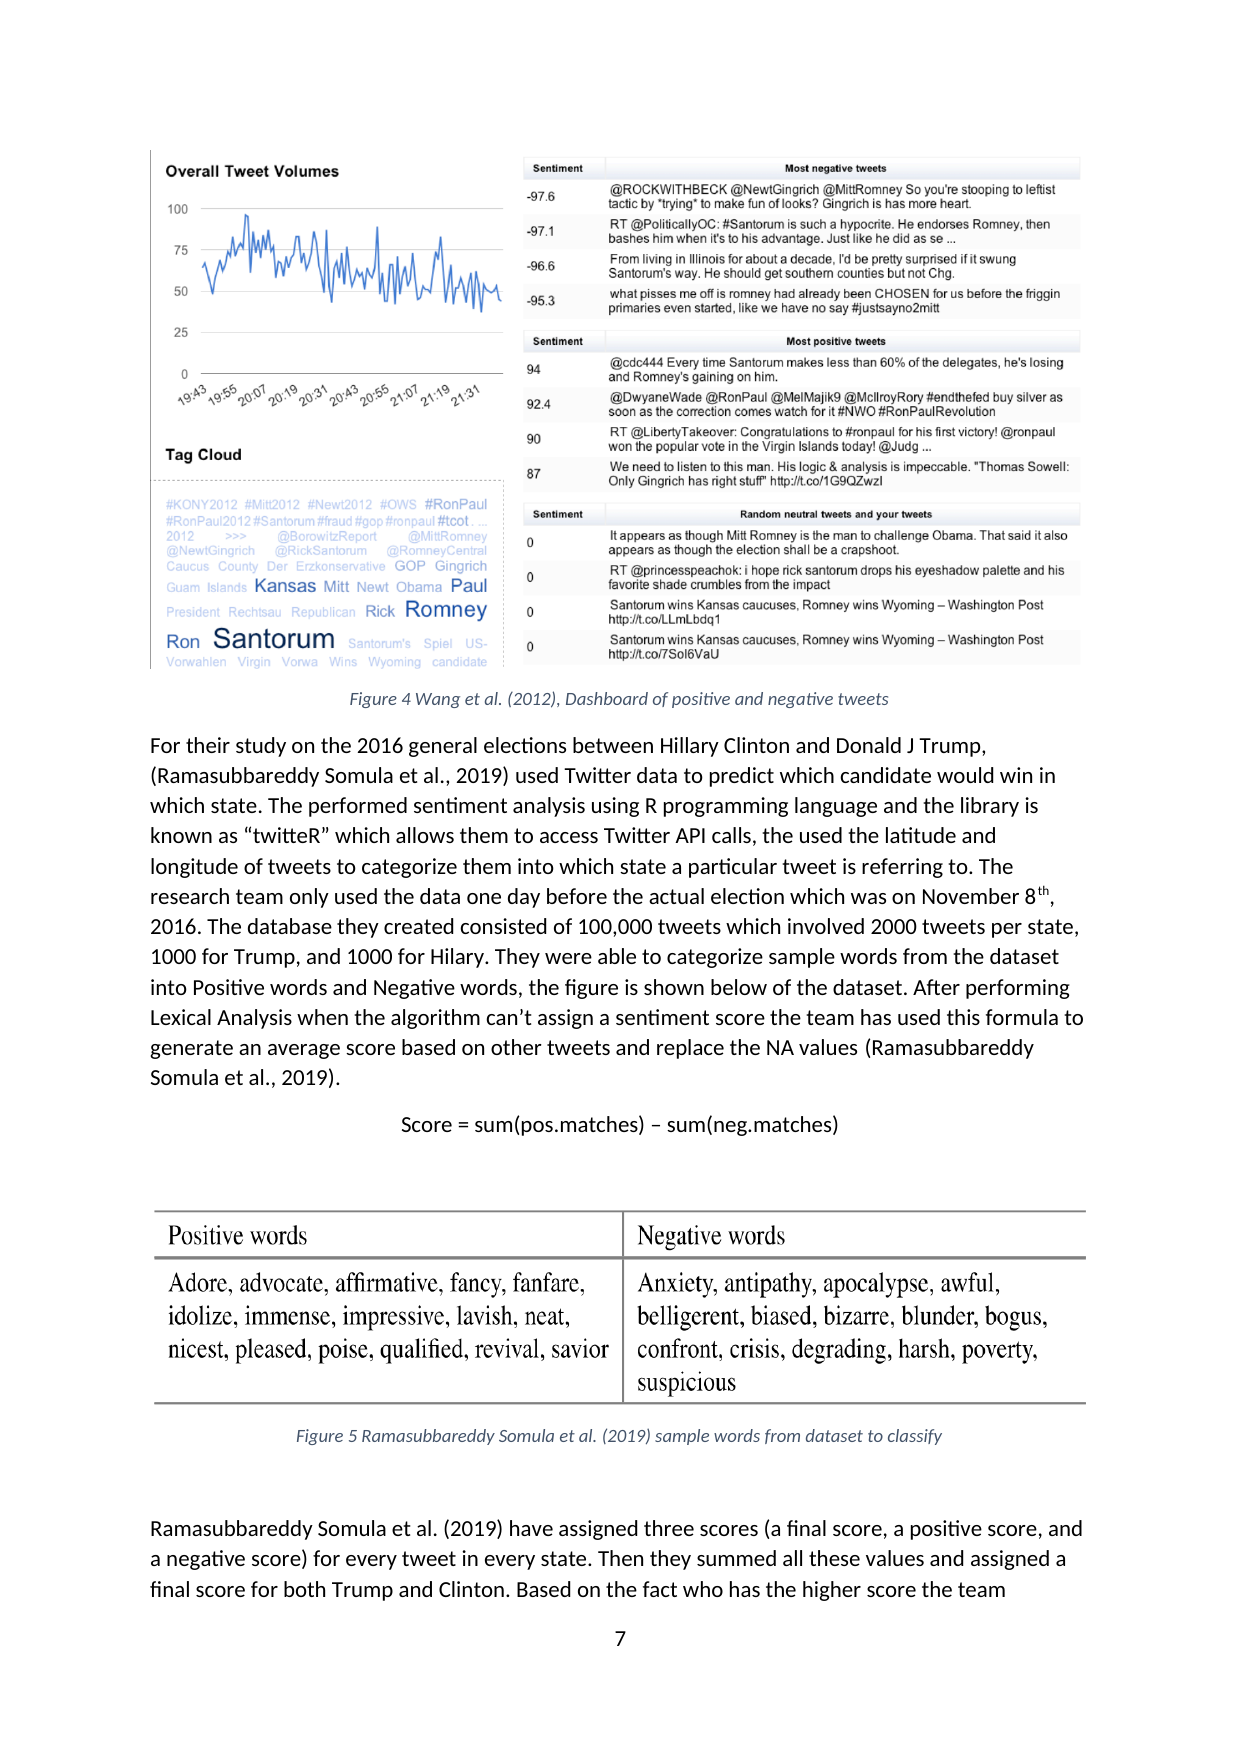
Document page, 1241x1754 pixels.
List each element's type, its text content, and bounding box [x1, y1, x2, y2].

text Figure 4 Wang et al. (2012), Dashboard of positive and negative tweets [150, 687, 1090, 710]
text Score = sum(pos.matches) – sum(neg.matches) [150, 1110, 1090, 1138]
picture [150, 1206, 1091, 1405]
text For their study on the 2016 general elections between Hillary Clinton and Donald J Trump, used Twitter data to predict which candidate would win in which state. The performed sentiment analysis using R programming language and the library is known as “twitteR” which allows them to access Twitter API calls, the used the latitude and longitude of tweets to categorize them into which state a particular tweet is referring to. The research team only used the data one day before the actual election which was on November 8th, 2016. The database they created consisted of 100,000 tweets which involved 2000 tweets per state, 1000 for Trump, and 1000 for Hilary. They were able to categorize sample words from the dataset into Positive words and Negative words, the figure is shown below of the dataset. After performing Lexical Analysis when the algorithm can’t assign a sentiment score the team has used this formula to generate an average score based on other tweets and replace the NA values . [150, 731, 1090, 1091]
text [150, 1514, 1090, 1603]
text Figure 5 Ramasubbareddy Somula et al. (2019) sample words from dataset to classify [150, 1424, 1090, 1447]
picture [150, 150, 1091, 669]
